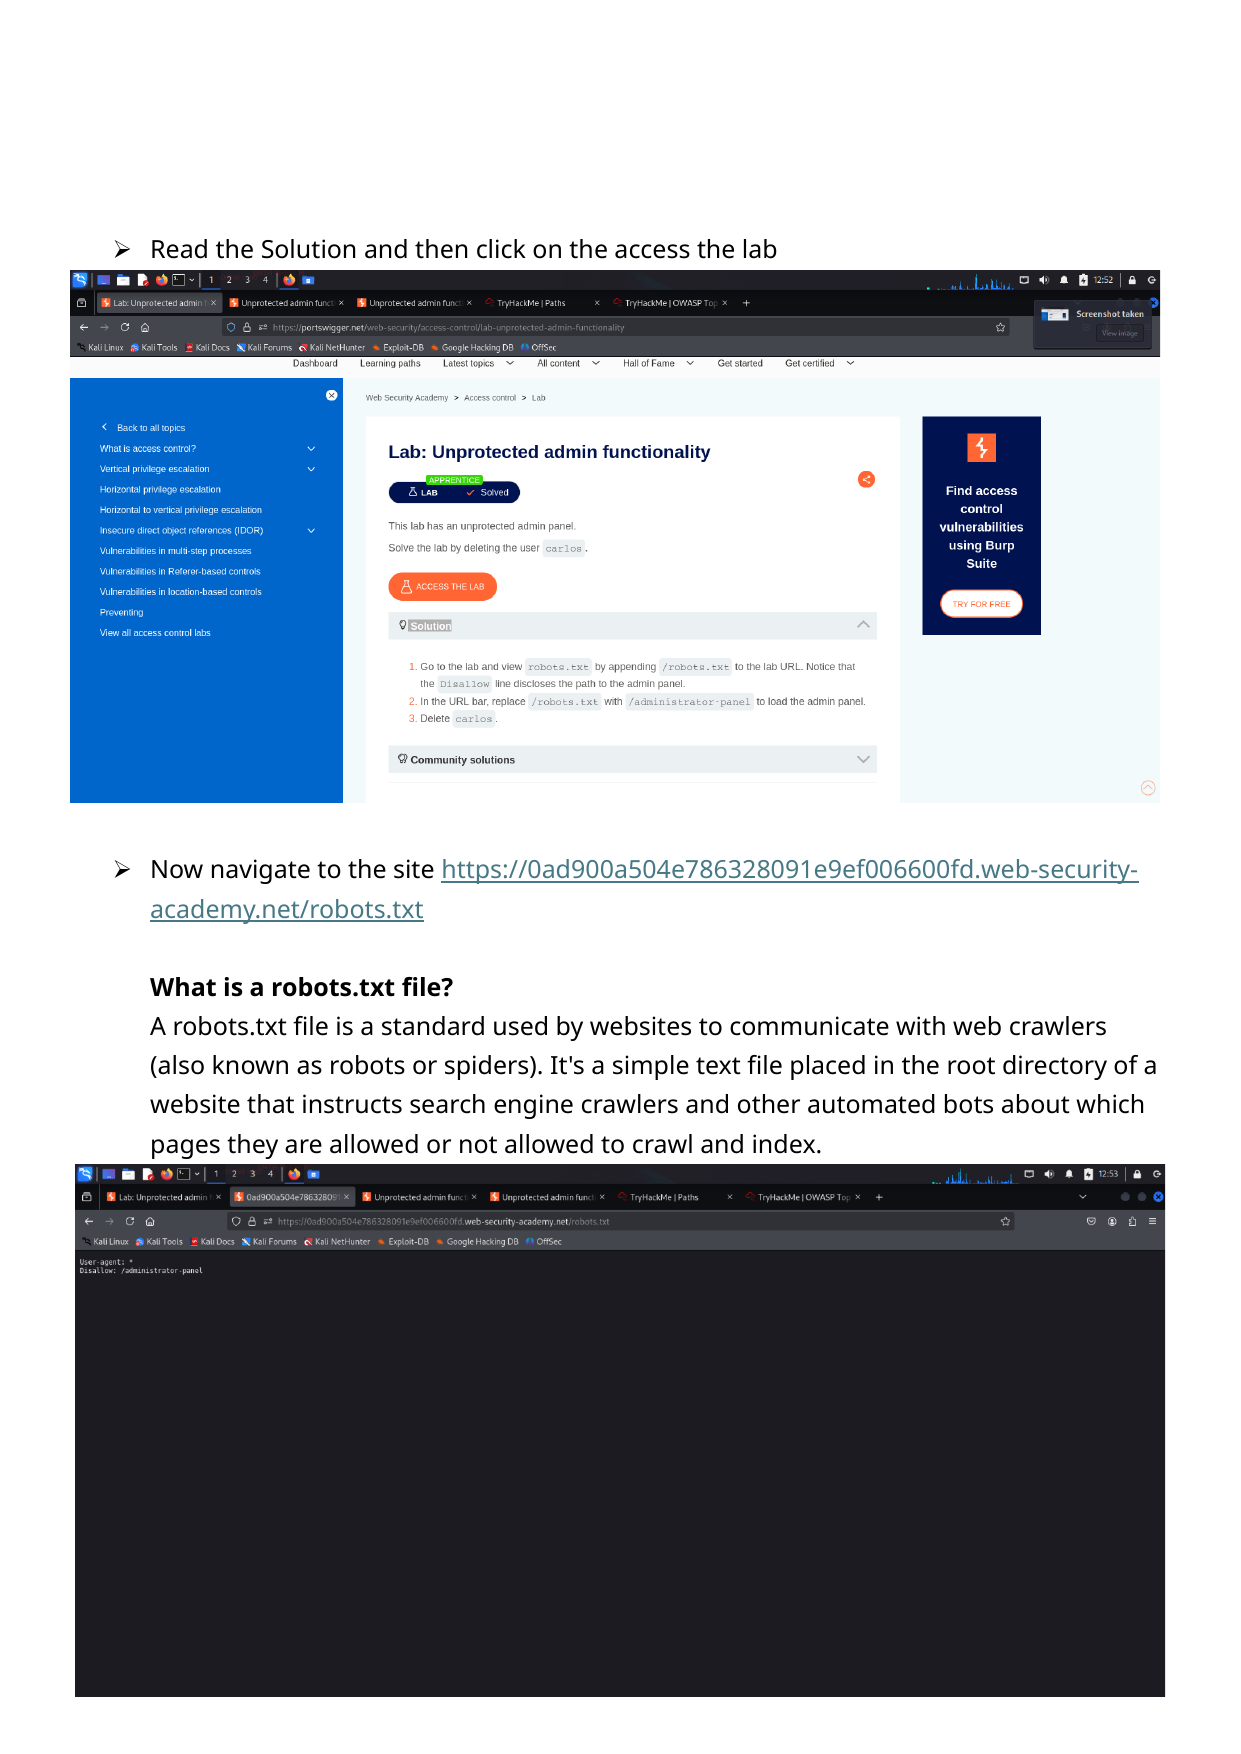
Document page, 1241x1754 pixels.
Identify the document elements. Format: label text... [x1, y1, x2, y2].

picture [75, 1164, 1166, 1697]
picture [70, 270, 1161, 803]
list What is a robots.txt file? [150, 970, 1165, 1004]
list Now navigate to the site https://0ad900a504e786328091e9ef006600fd.web-security-academy.net/robots.txt [112, 852, 1165, 925]
list Read the Solution and then click on the access the lab [112, 232, 1165, 266]
list A robots.txt file is a standard used by websites to communicate with web crawlers (also known as robots or spiders). It's a simple text file placed in the root directory of a website that instructs search engine crawlers and other automated bots about which pages they are allowed or not allowed to crawl and index. [150, 1009, 1165, 1160]
